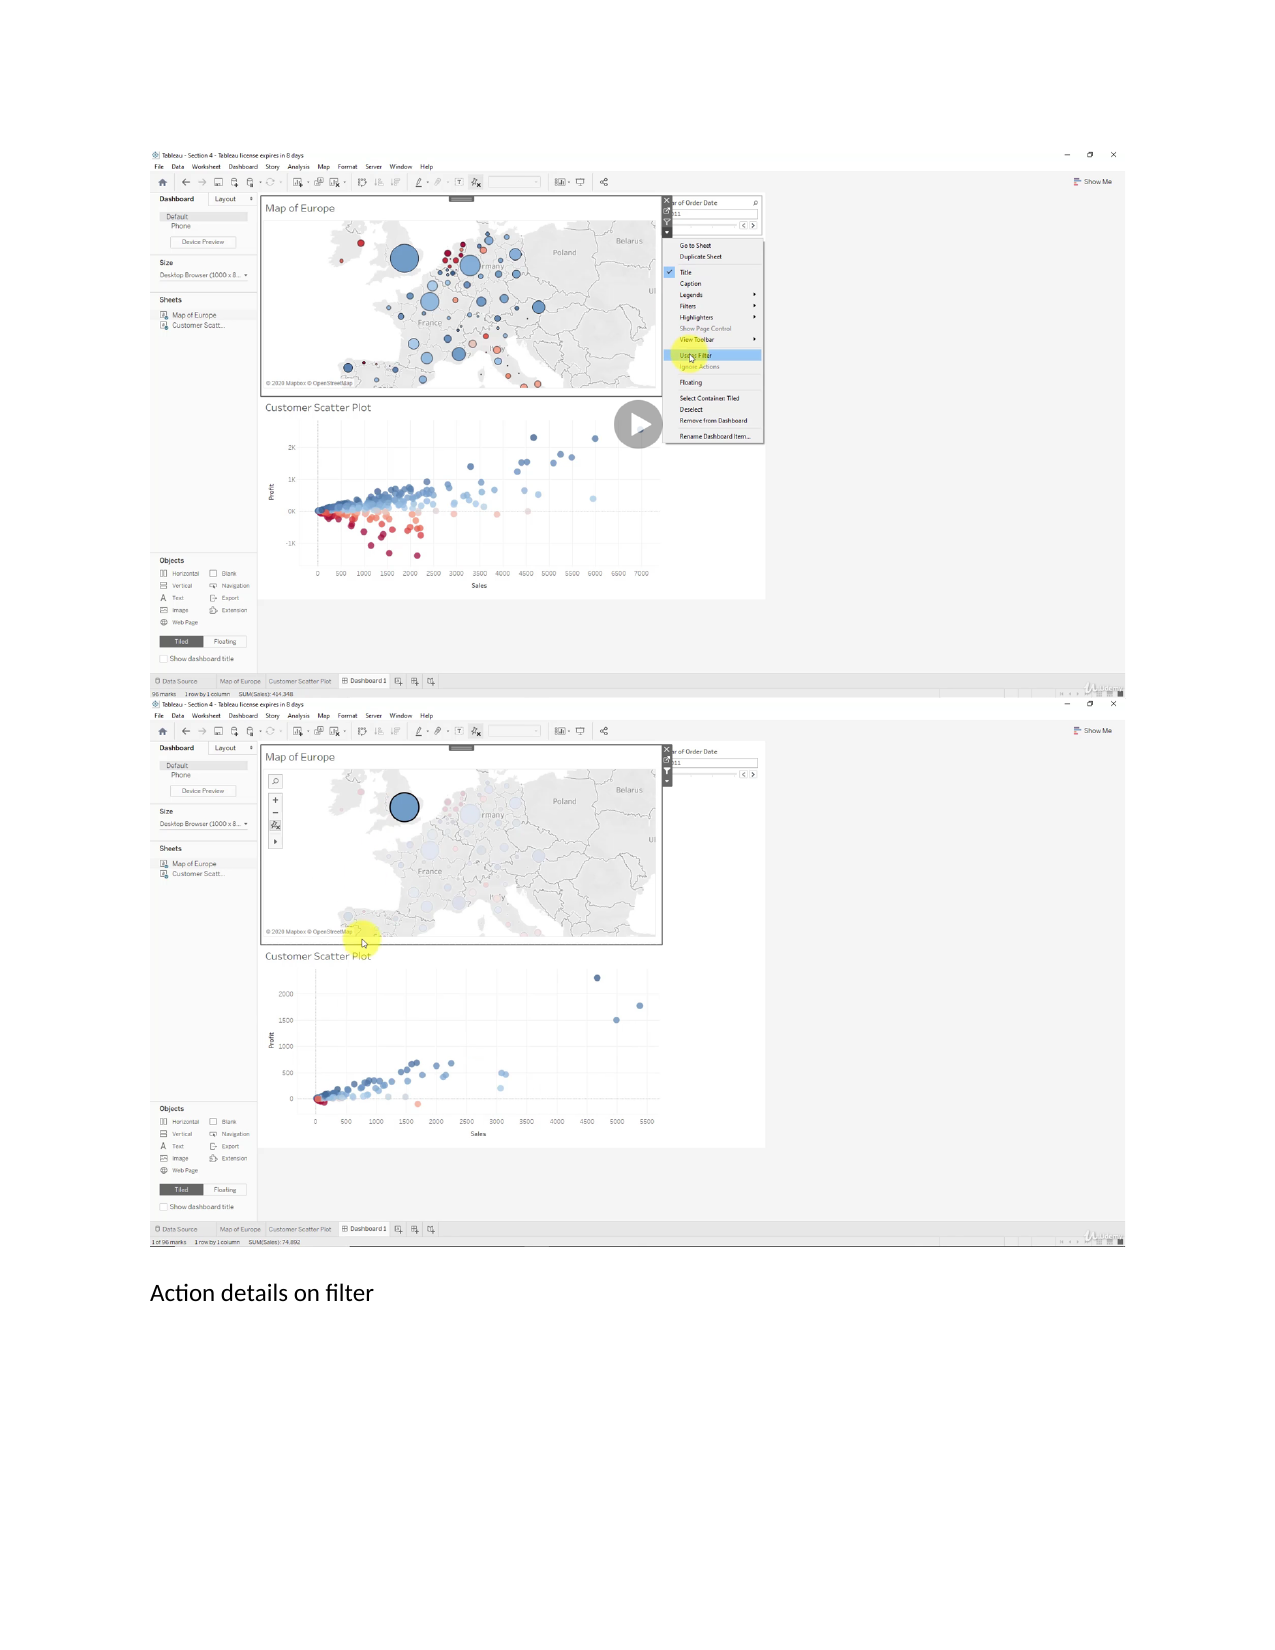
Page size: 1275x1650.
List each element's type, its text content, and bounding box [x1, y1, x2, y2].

text Action details on filter [150, 1277, 1125, 1308]
picture [150, 150, 1125, 1247]
